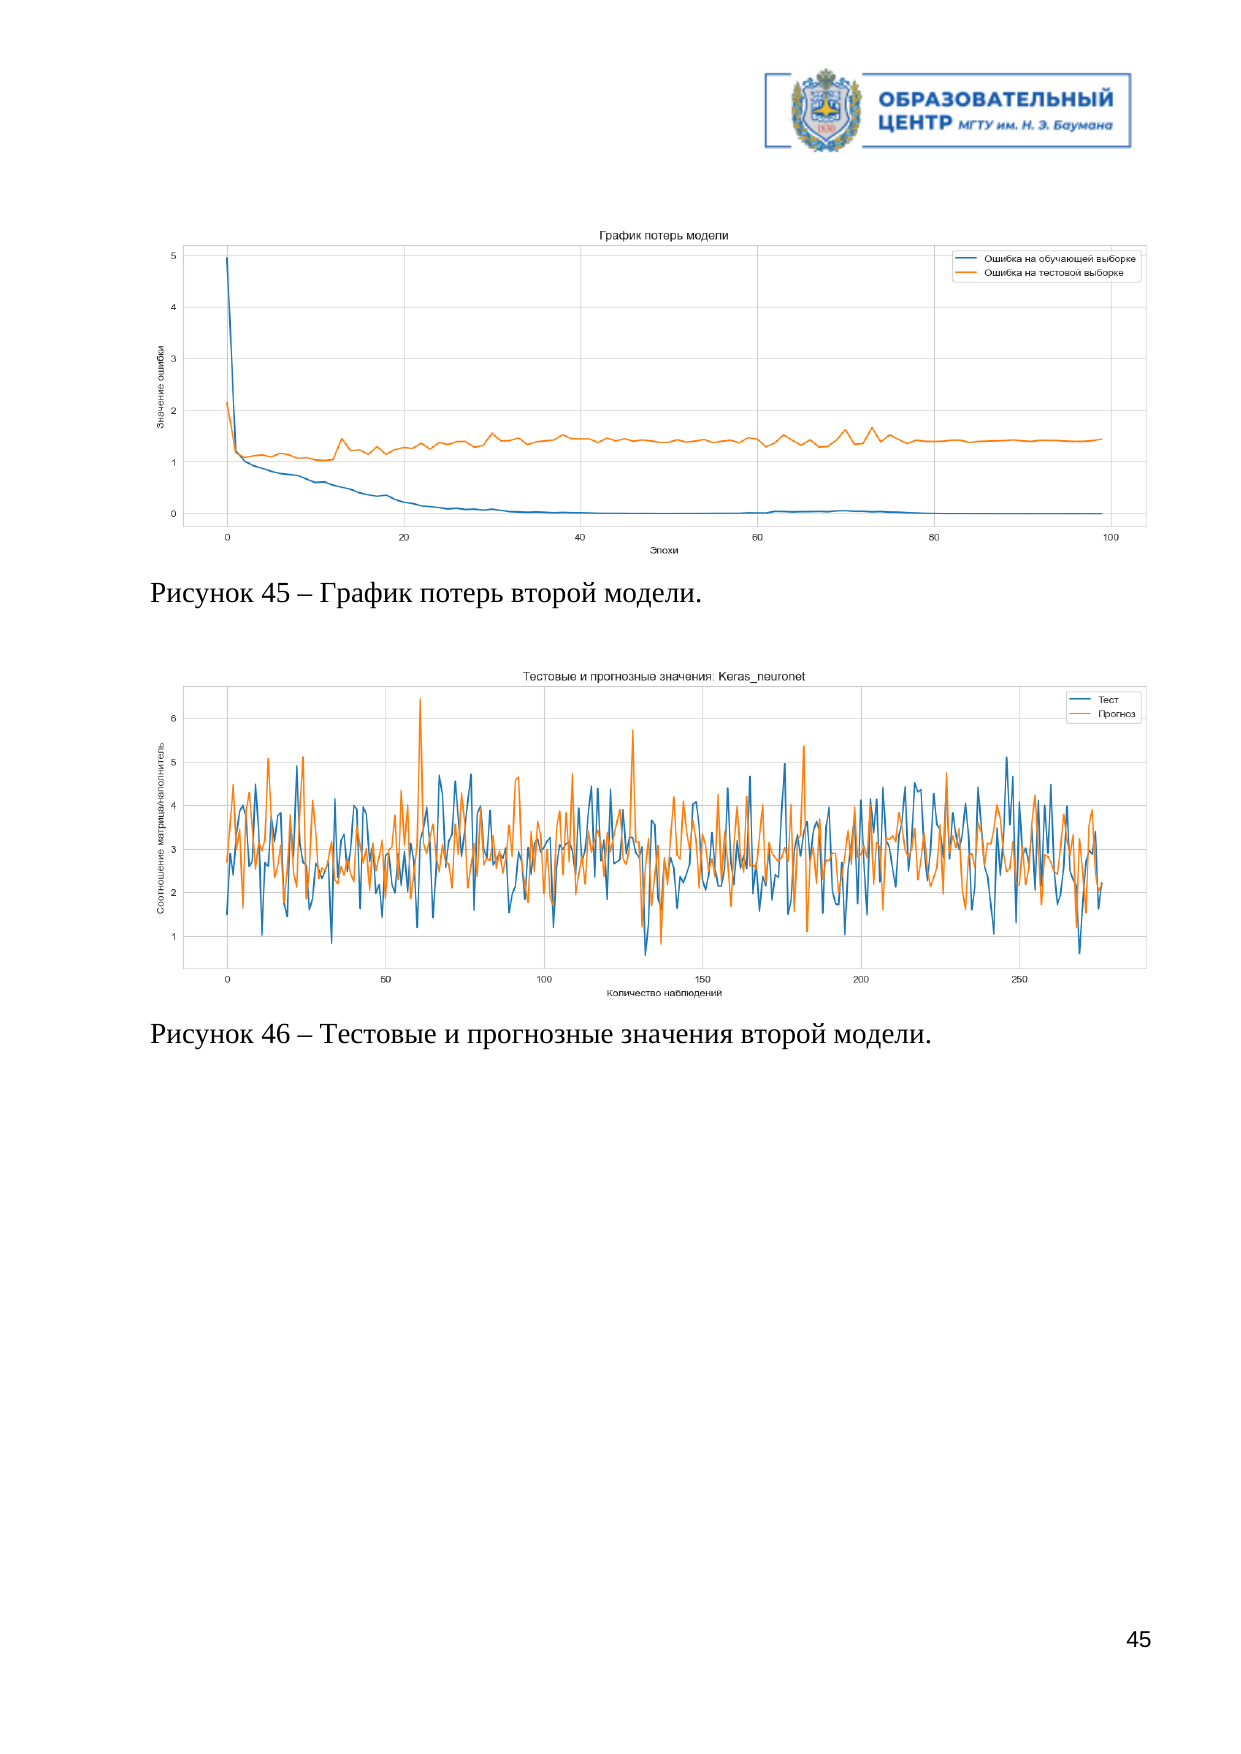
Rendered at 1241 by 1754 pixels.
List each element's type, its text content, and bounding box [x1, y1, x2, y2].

text Рисунок 46 – Тестовые и прогнозные значения второй модели. [150, 1016, 1151, 1050]
picture [150, 664, 1152, 1004]
text Рисунок 45 – График потерь второй модели. [150, 575, 1151, 608]
picture [150, 223, 1152, 562]
picture [734, 45, 1182, 168]
